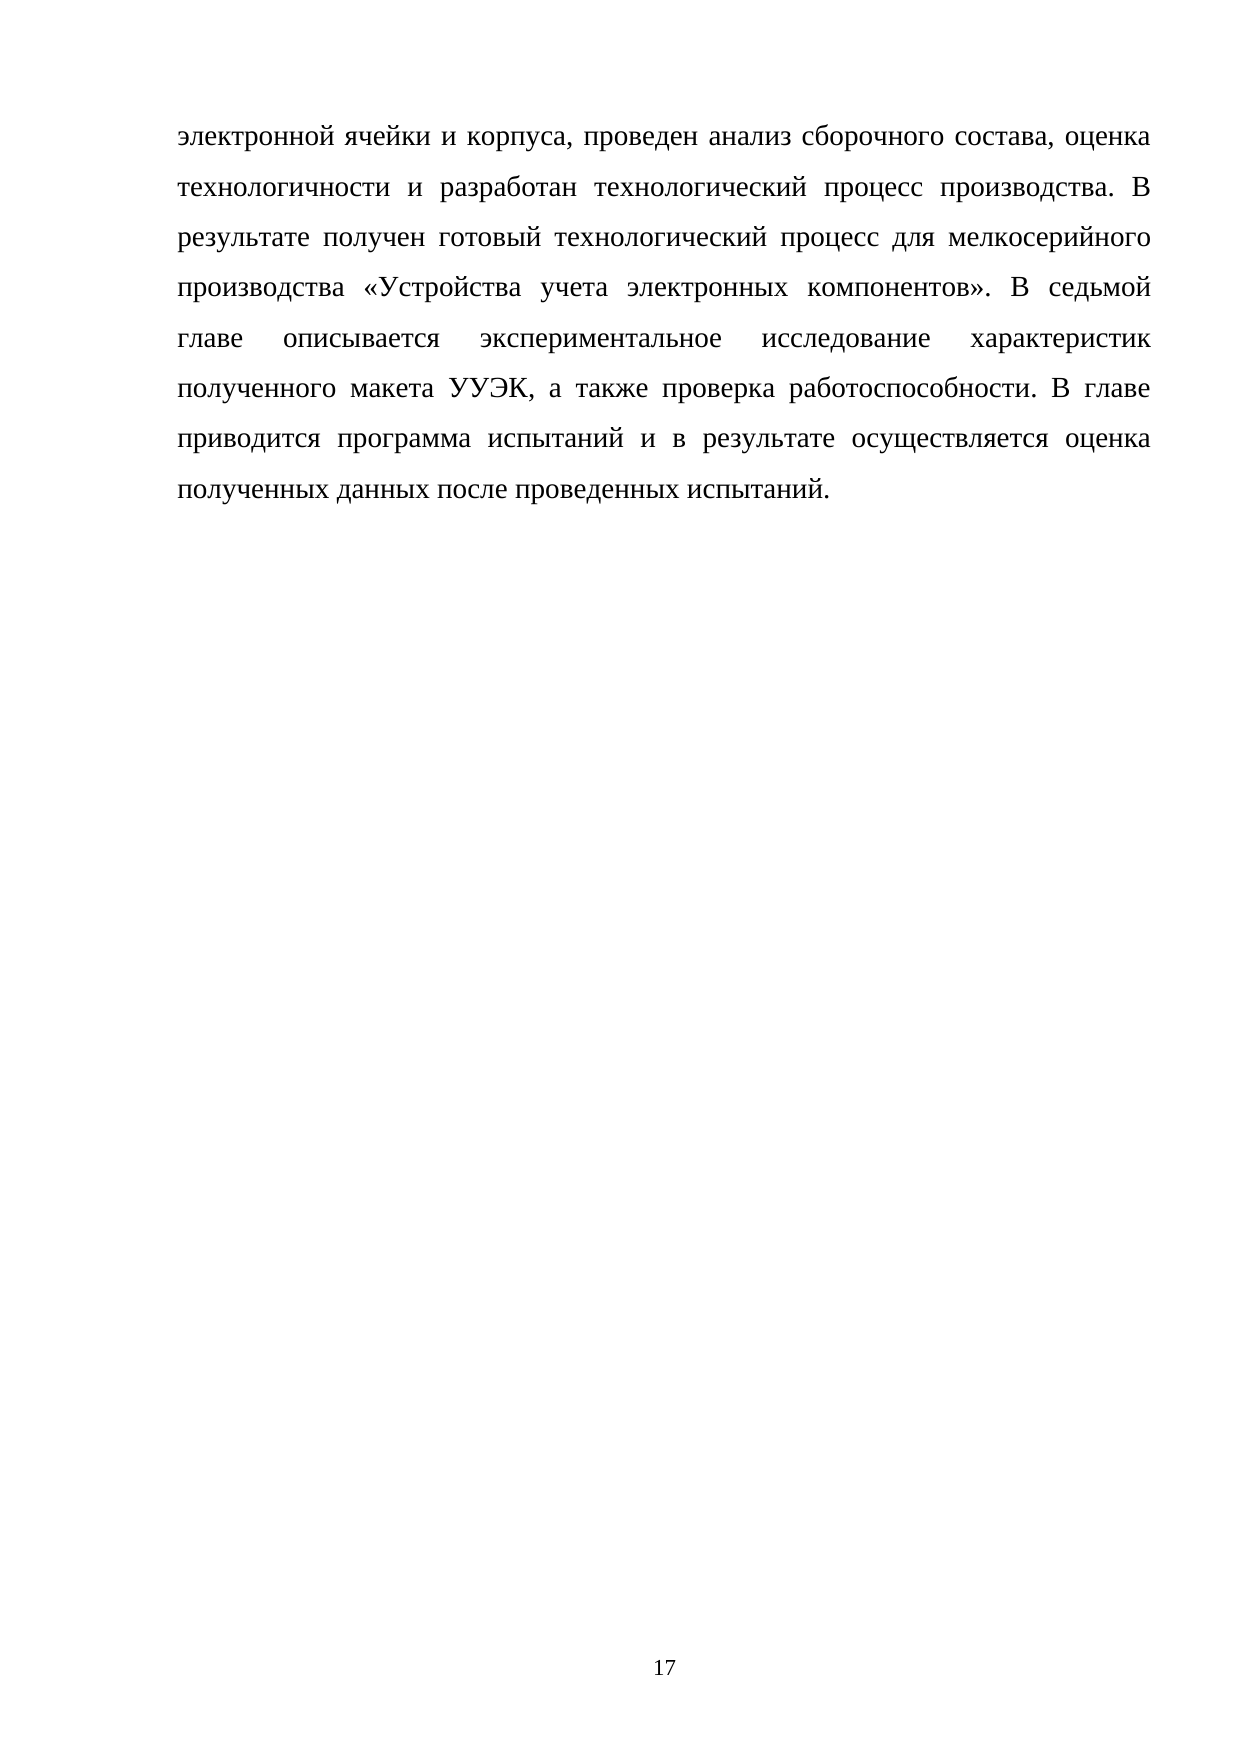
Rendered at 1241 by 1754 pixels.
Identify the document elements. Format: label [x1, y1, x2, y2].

text [177, 118, 1152, 504]
